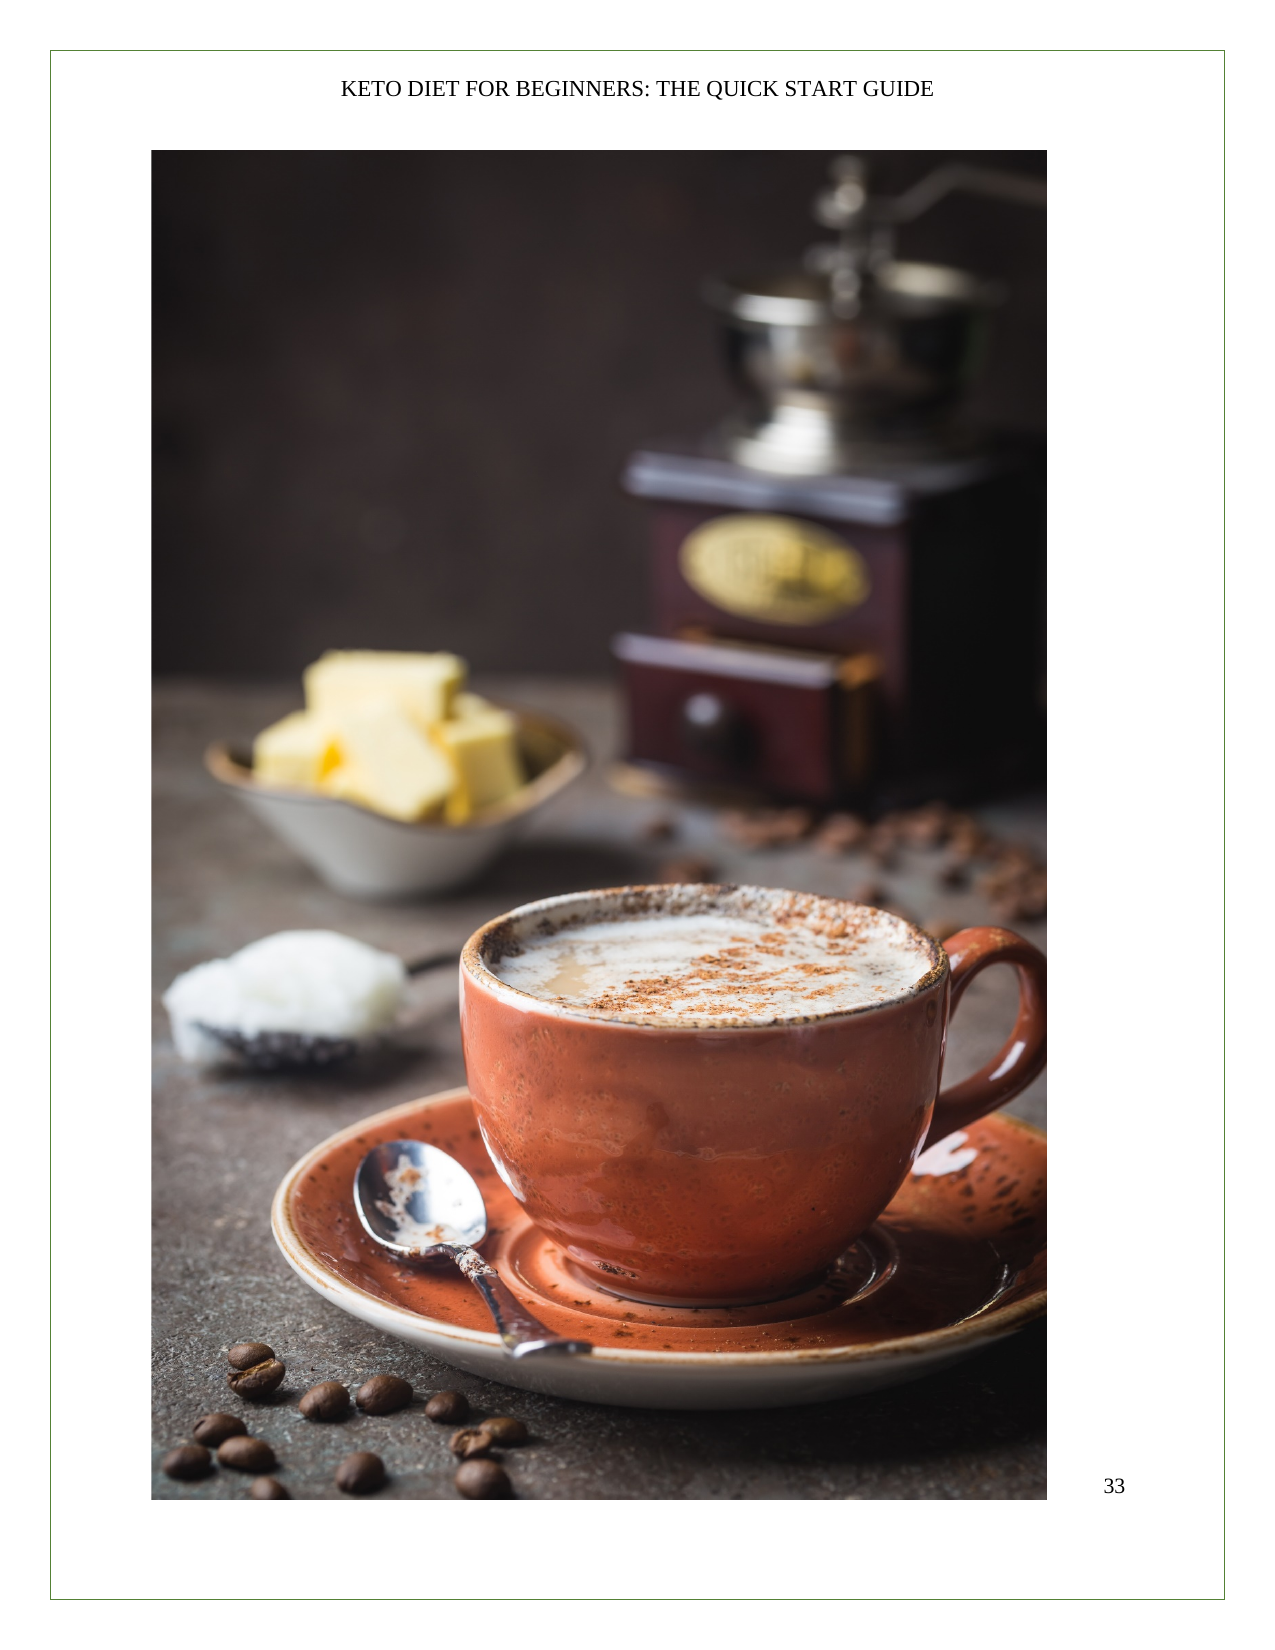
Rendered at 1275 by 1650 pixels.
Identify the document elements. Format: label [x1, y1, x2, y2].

picture [150, 150, 1047, 1495]
